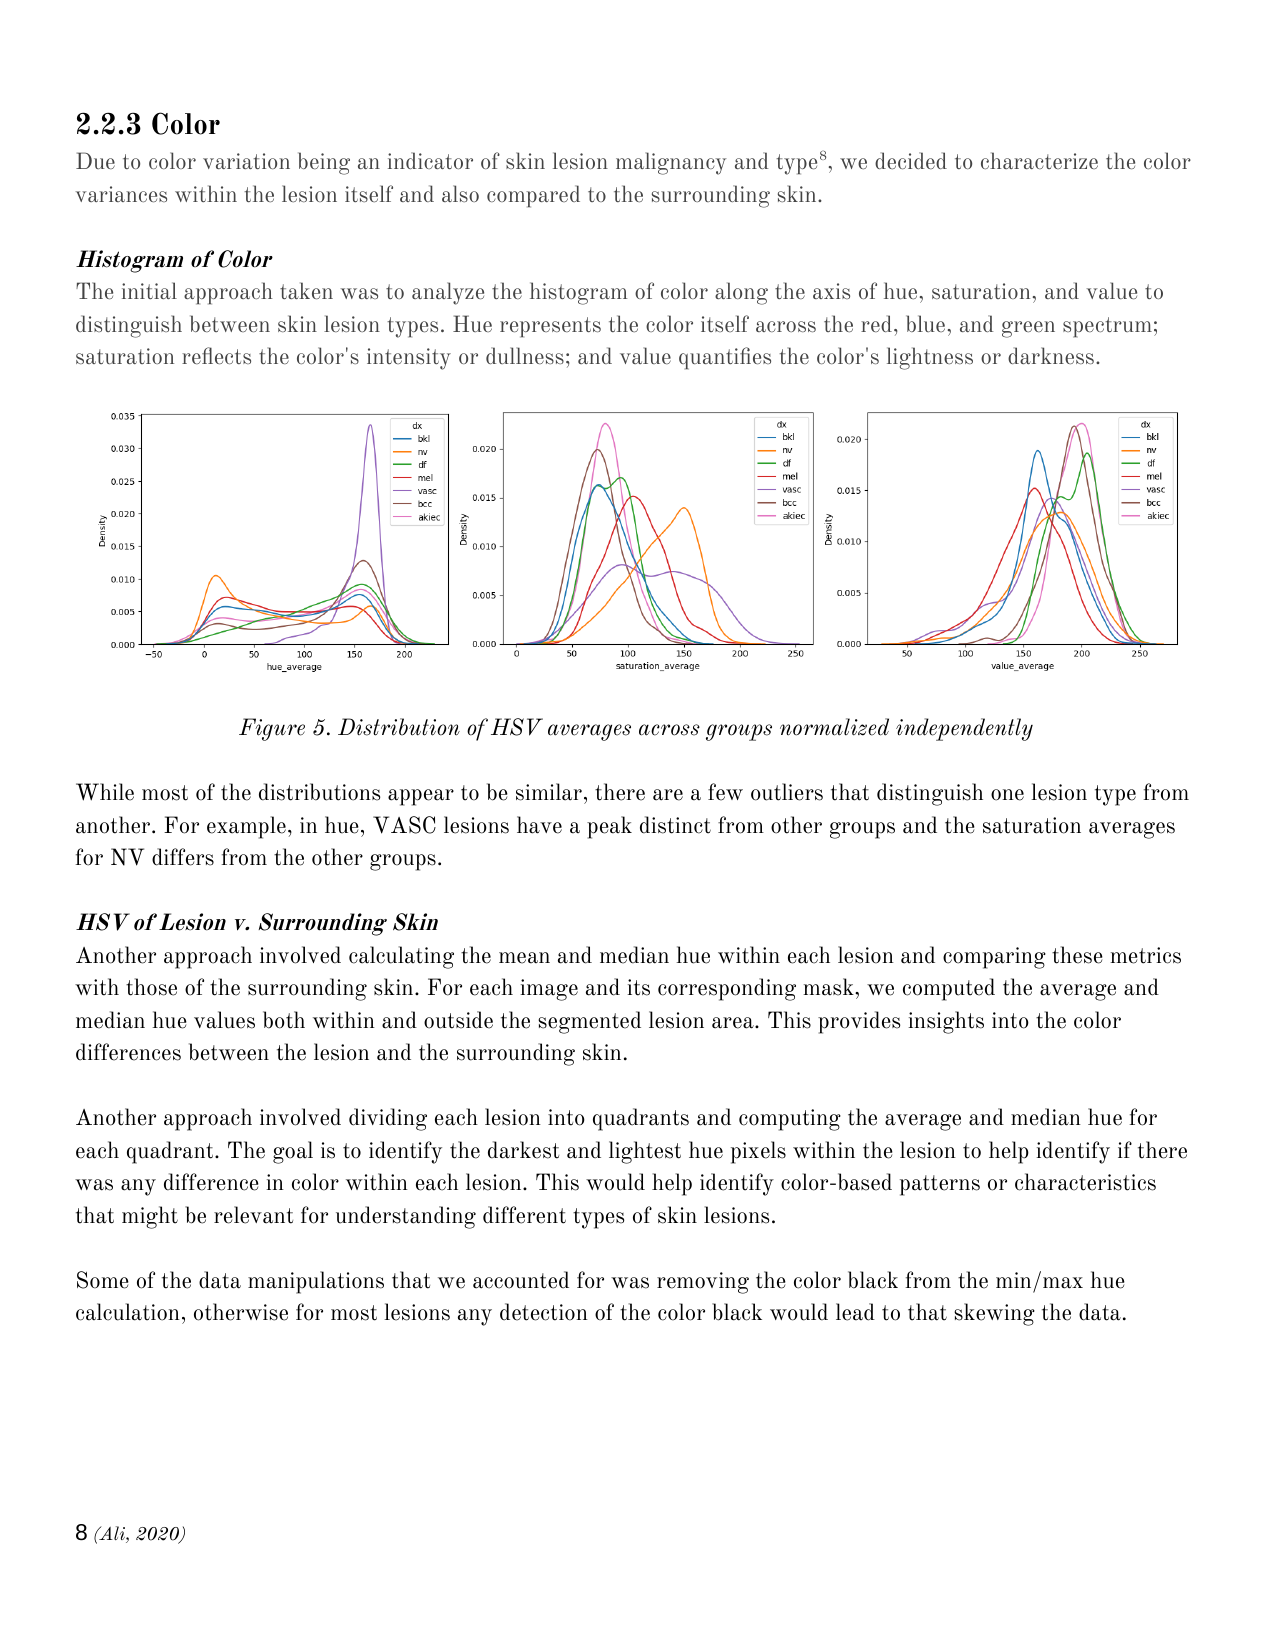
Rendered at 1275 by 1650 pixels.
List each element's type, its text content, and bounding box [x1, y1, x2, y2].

text 2.2.3 Color [75, 105, 1200, 141]
text Another approach involved dividing each lesion into quadrants and computing the average and median hue for each quadrant. The goal is to identify the darkest and lightest hue pixels within the lesion to help identify if there was any difference in color within each lesion. This would help identify color-based patterns or characteristics that might be relevant for understanding different types of skin lesions. [75, 1103, 1200, 1229]
text While most of the distributions appear to be similar, there are a few outliers that distinguish one lesion type from another. For example, in hue, VASC lesions have a peak distinct from other groups and the saturation averages for NV differs from the other groups. [75, 778, 1200, 871]
text The initial approach taken was to analyze the histogram of color along the axis of hue, saturation, and value to distinguish between skin lesion types. Hue represents the color itself across the red, blue, and green spectrum; saturation reflects the color's intensity or dullness; and value quantifies the color's lightness or darkness. [75, 277, 1200, 370]
text Histogram of Color [75, 244, 1200, 272]
text HSV of Lesion v. Surrounding Skin [75, 908, 1200, 936]
picture [92, 406, 1183, 677]
text Some of the data manipulations that we accounted for was removing the color black from the min/max hue calculation, otherwise for most lesions any detection of the color black would lead to that skewing the data. [75, 1265, 1200, 1326]
text Another approach involved calculating the mean and median hue within each lesion and comparing these metrics with those of the surrounding skin. For each image and its corresponding mask, we computed the average and median hue values both within and outside the segmented lesion area. This provides insights into the color differences between the lesion and the surrounding skin. [75, 940, 1200, 1066]
text Due to color variation being an indicator of skin lesion malignancy and type, we decided to characterize the color variances within the lesion itself and also compared to the surrounding skin. [75, 147, 1200, 207]
text Figure 5. Distribution of HSV averages across groups normalized independently [75, 713, 1200, 741]
